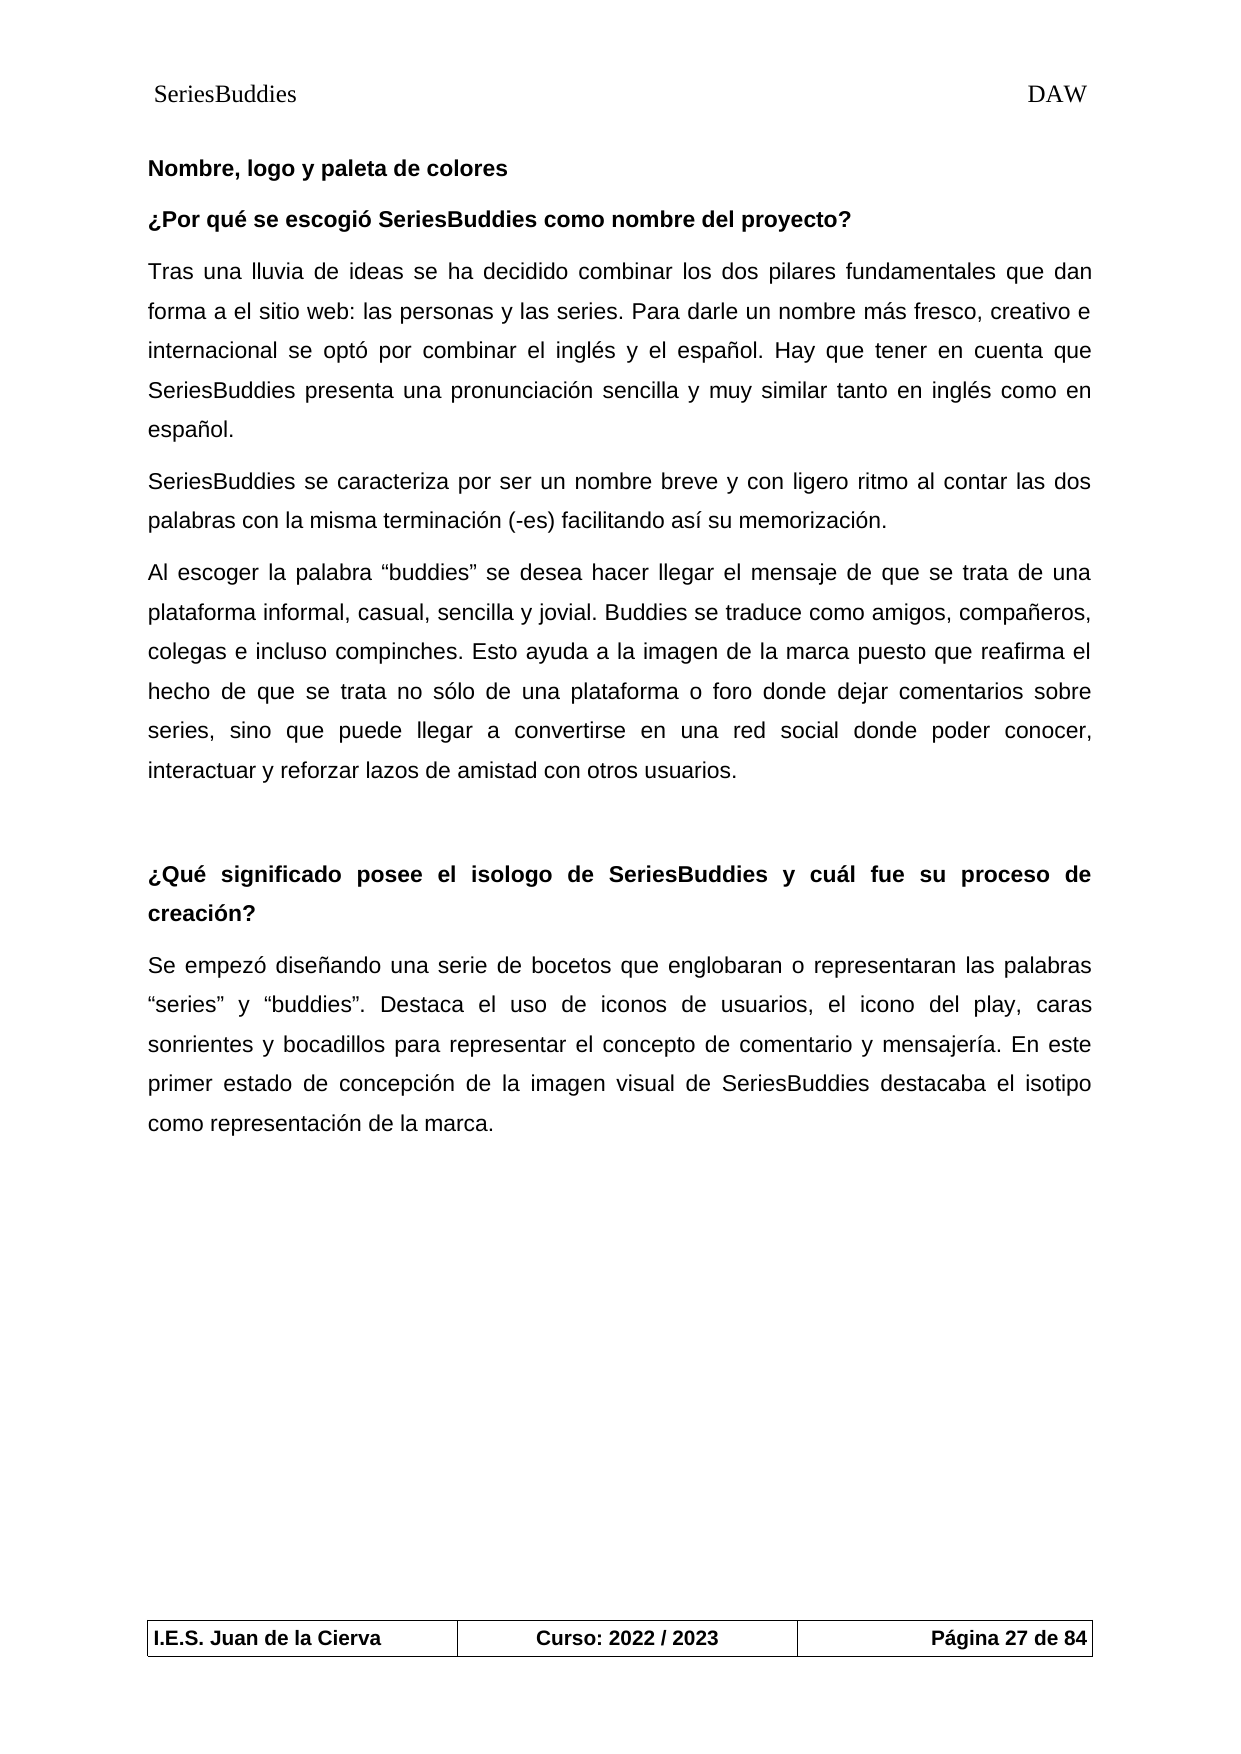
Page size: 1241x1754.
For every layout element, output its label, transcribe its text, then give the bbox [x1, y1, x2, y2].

text SeriesBuddies se caracteriza por ser un nombre breve y con ligero ritmo al contar las dos palabras con la misma terminación (-es) facilitando así su memorización. [148, 468, 1093, 534]
text Al escoger la palabra “buddies” se desea hacer llegar el mensaje de que se trata de una plataforma informal, casual, sencilla y jovial. Buddies se traduce como amigos, compañeros, colegas e incluso compinches. Esto ayuda a la imagen de la marca puesto que reafirma el hecho de que se trata no sólo de una plataforma o foro donde dejar comentarios sobre series, sino que puede llegar a convertirse en una red social donde poder conocer, interactuar y reforzar lazos de amistad con otros usuarios. [148, 559, 1093, 783]
text Se empezó diseñando una serie de bocetos que englobaran o representaran las palabras “series” y “buddies”. Destaca el uso de iconos de usuarios, el icono del play, caras sonrientes y bocadillos para representar el concepto de comentario y mensajería. En este primer estado de concepción de la imagen visual de SeriesBuddies destacaba el isotipo como representación de la marca. [148, 952, 1093, 1136]
text Nombre, logo y paleta de colores [148, 154, 1093, 181]
text Tras una lluvia de ideas se ha decidido combinar los dos pilares fundamentales que dan forma a el sitio web: las personas y las series. Para darle un nombre más fresco, creativo e internacional se optó por combinar el inglés y el español. Hay que tener en cuenta que SeriesBuddies presenta una pronunciación sencilla y muy similar tanto en inglés como en español. [148, 258, 1093, 442]
text ¿Por qué se escogió SeriesBuddies como nombre del proyecto? [148, 206, 1093, 233]
text ¿Qué significado posee el isologo de SeriesBuddies y cuál fue su proceso de creación? [148, 861, 1093, 926]
